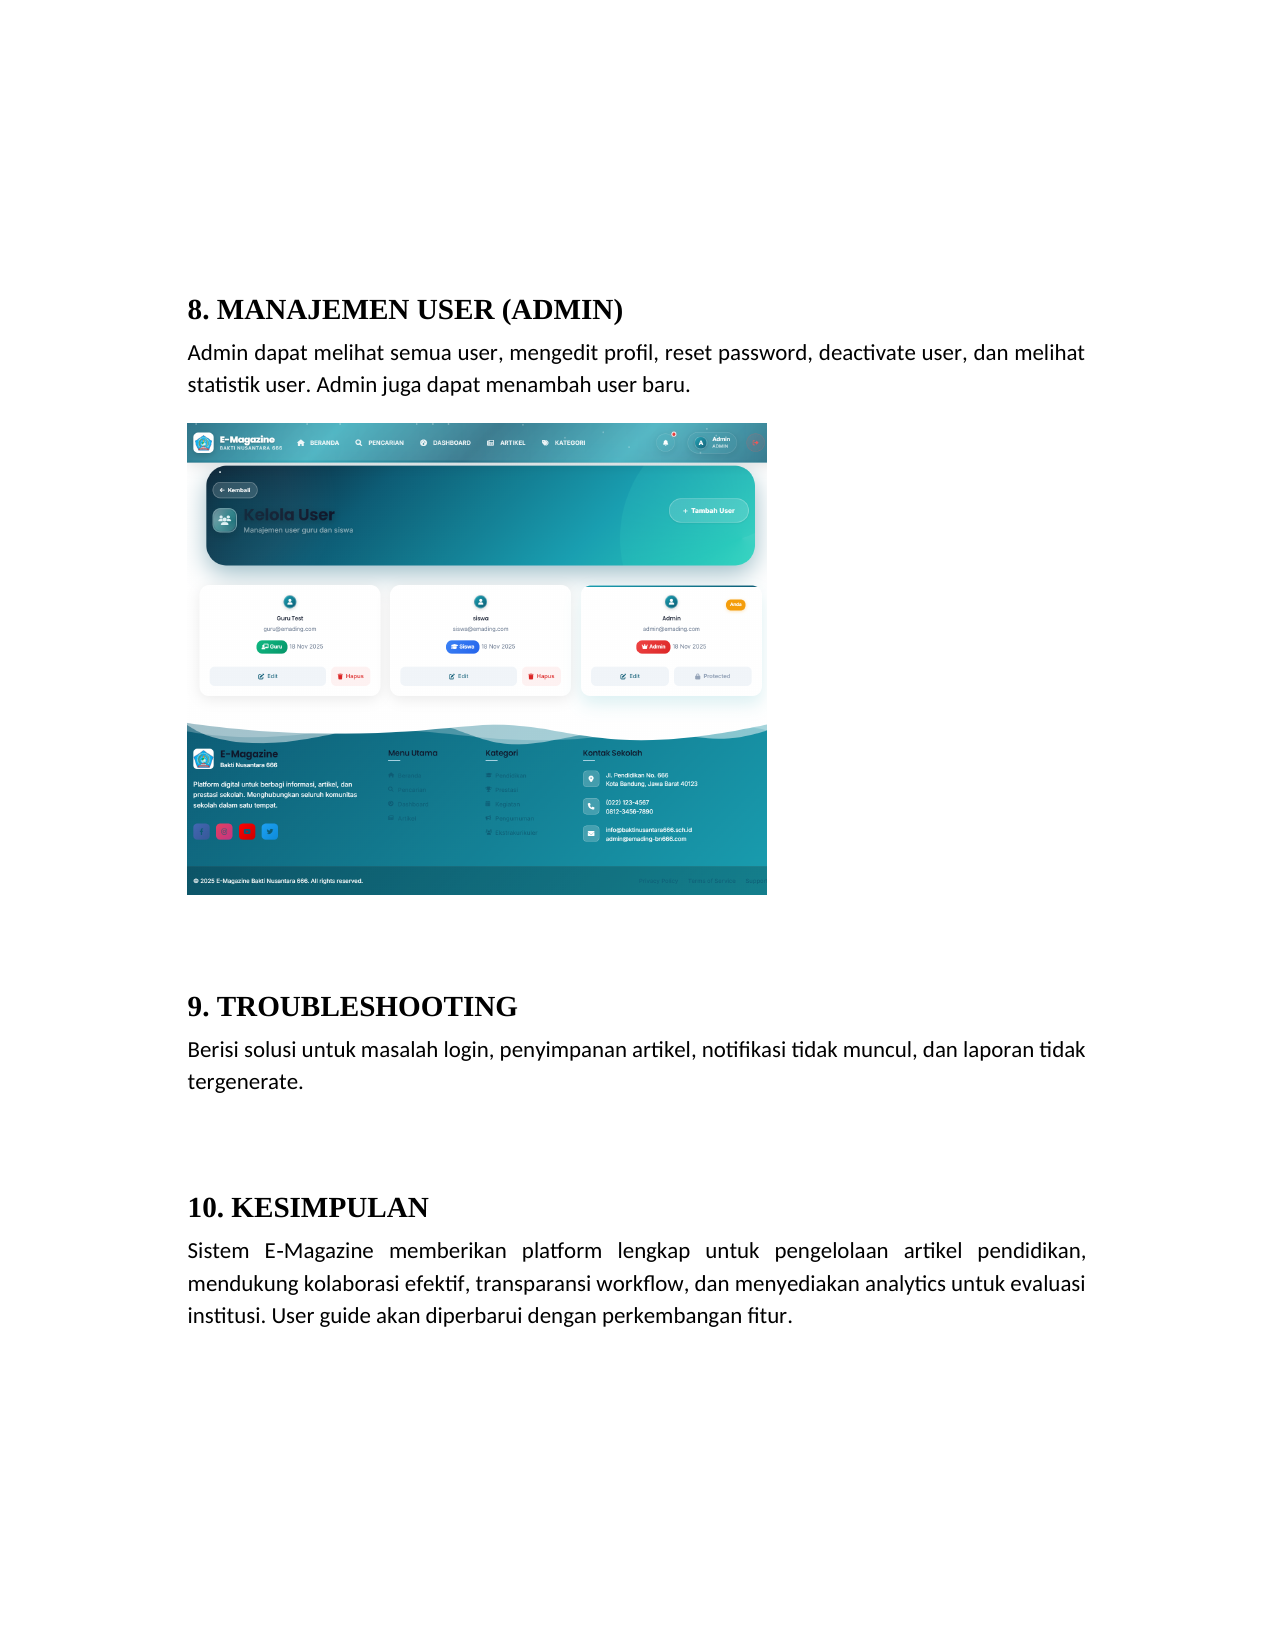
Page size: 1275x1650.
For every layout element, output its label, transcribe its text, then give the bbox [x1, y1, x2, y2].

text Admin dapat melihat semua user, mengedit profil, reset password, deactivate user, dan melihat statistik user. Admin juga dapat menambah user baru. [187, 338, 1087, 398]
subtitle 10. KESIMPULAN [187, 1190, 1087, 1224]
subtitle 8. MANAJEMEN USER (ADMIN) [187, 292, 1087, 326]
text Sistem E‑Magazine memberikan platform lengkap untuk pengelolaan artikel pendidikan, mendukung kolaborasi efektif, transparansi workflow, dan menyediakan analytics untuk evaluasi institusi. User guide akan diperbarui dengan perkembangan fitur. [187, 1236, 1087, 1329]
picture [187, 423, 767, 895]
text Berisi solusi untuk masalah login, penyimpanan artikel, notifikasi tidak muncul, dan laporan tidak tergenerate. [187, 1035, 1087, 1096]
subtitle 9. TROUBLESHOOTING [187, 989, 1087, 1023]
